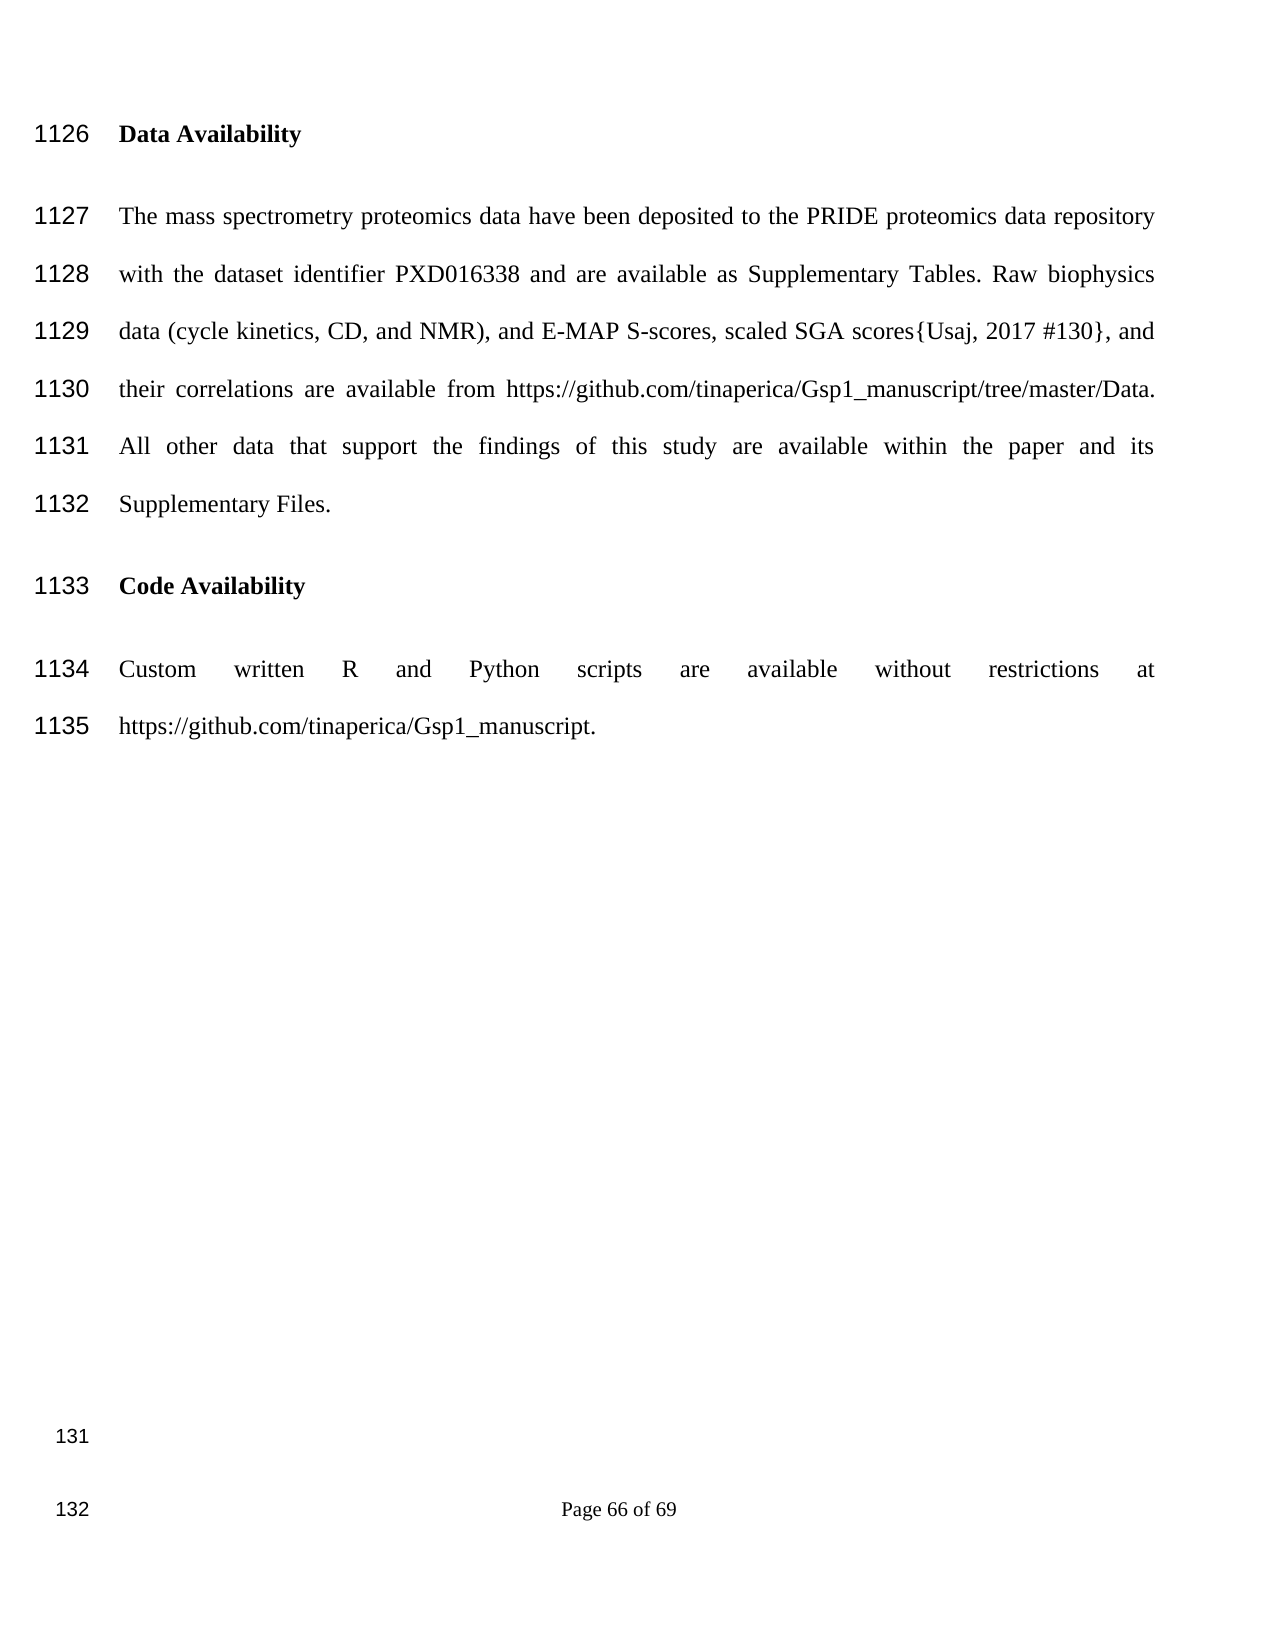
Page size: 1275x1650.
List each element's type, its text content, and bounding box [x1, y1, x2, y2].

text The mass spectrometry proteomics data have been deposited to the PRIDE proteomics data repository with the dataset identifier PXD016338 and are available as Supplementary Tables. Raw biophysics data (cycle kinetics, CD, and NMR), and E-MAP S-scores, scaled SGA scores{Usaj, 2017 #130}, and their correlations are available from https://github.com/tinaperica/Gsp1_manuscript/tree/master/Data. All other data that support the findings of this study are available within the paper and its Supplementary Files. [119, 201, 1156, 517]
text Code Availability [119, 571, 1156, 600]
text Data Availability [119, 119, 1156, 147]
text Custom written R and Python scripts are available without restrictions at https://github.com/tinaperica/Gsp1_manuscript. [119, 654, 1156, 740]
